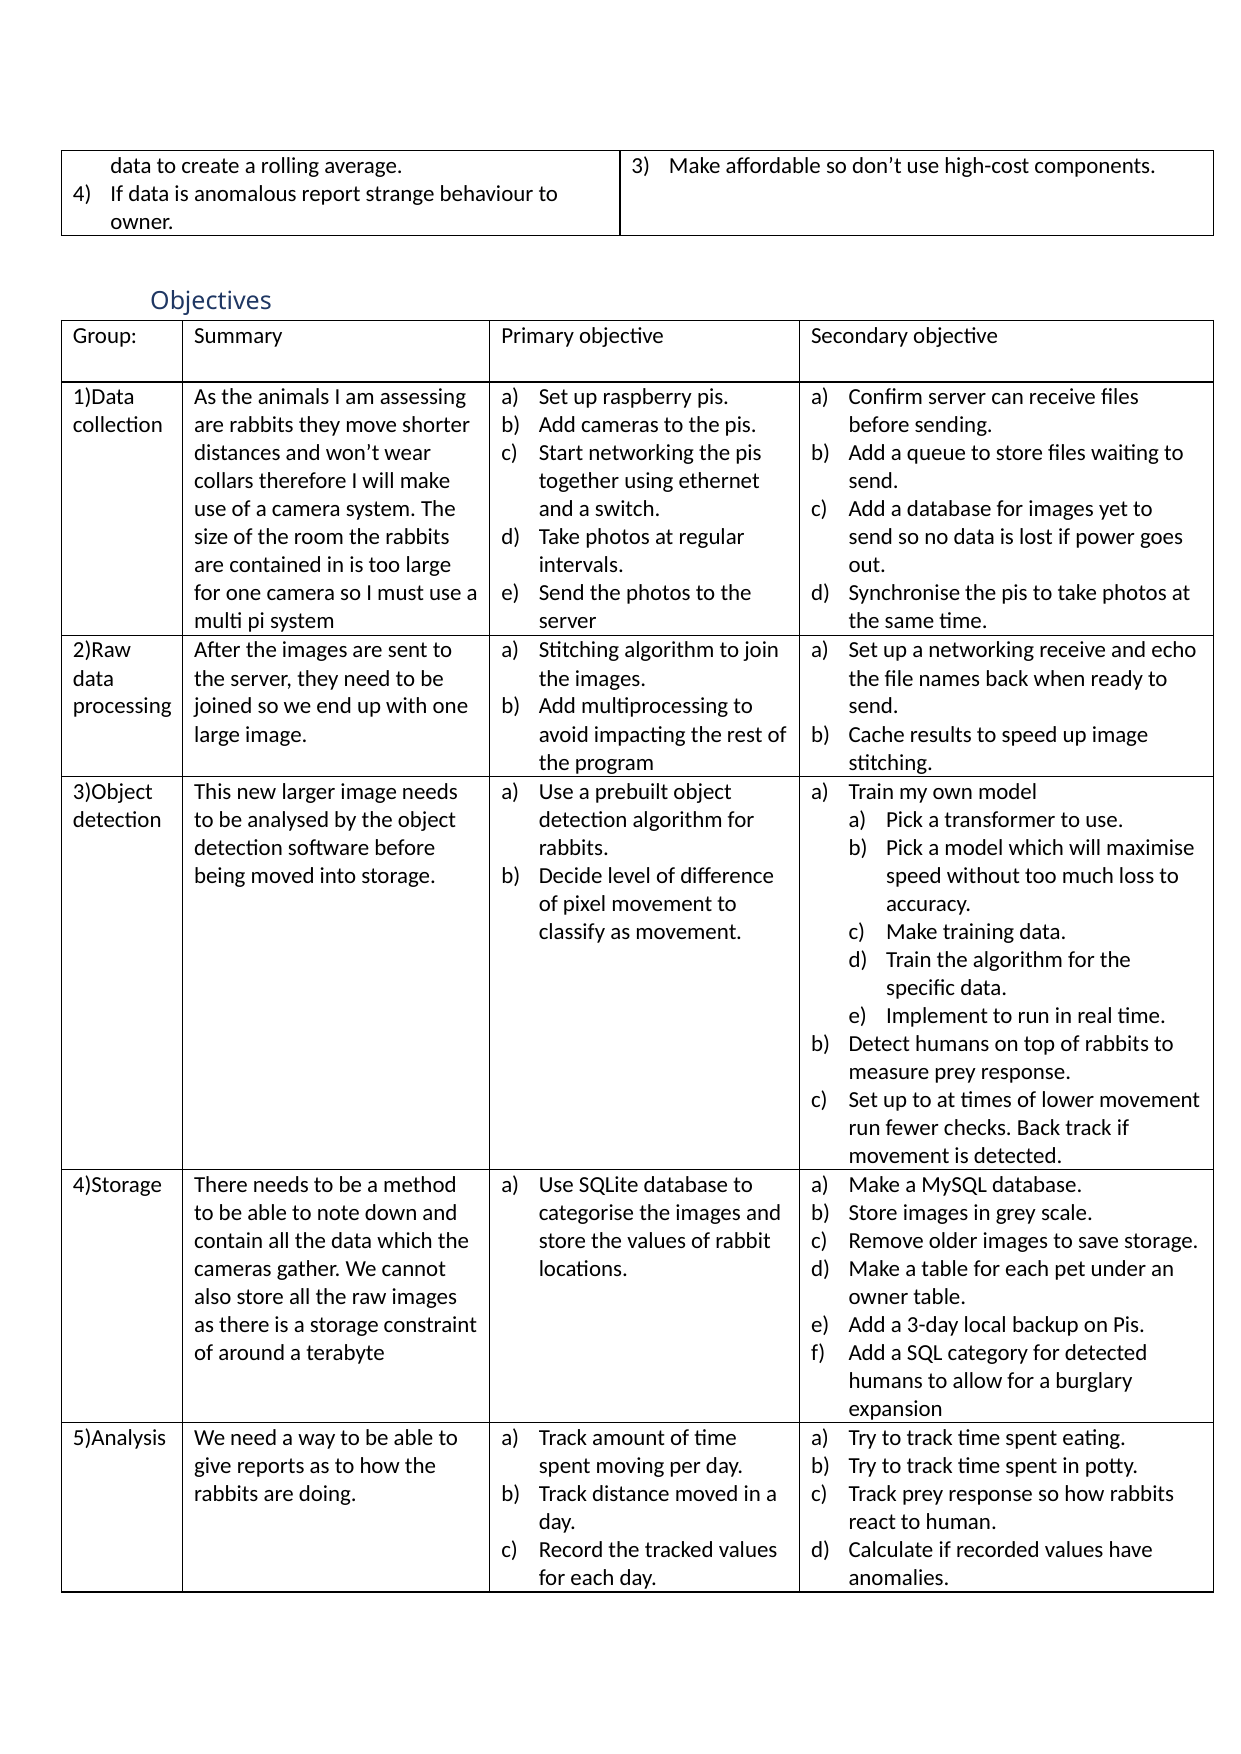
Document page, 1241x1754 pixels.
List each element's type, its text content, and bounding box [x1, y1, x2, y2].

table_cell Set up raspberry pis. Add cameras to the pis. Start networking the pis together using ethernet and a switch. Take photos at regular intervals. Send the photos to the server [490, 383, 799, 634]
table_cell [621, 151, 1213, 235]
table_cell 3)Object detection [62, 777, 182, 1169]
table_cell Confirm server can receive files before sending. Add a queue to store files waiting to send. Add a database for images yet to send so no data is lost if power goes out. Synchronise the pis to take photos at the same time. [800, 383, 1213, 634]
table_cell Use SQLite database to categorise the images and store the values of rabbit locations. [490, 1170, 799, 1422]
table_cell Make a MySQL database. Store images in grey scale. Remove older images to save storage. Make a table for each pet under an owner table. Add a 3-day local backup on Pis. Add a SQL category for detected humans to allow for a burglary expansion [800, 1170, 1213, 1422]
table_header Primary objective [490, 321, 799, 381]
table_cell Stitching algorithm to join the images. Add multiprocessing to avoid impacting the rest of the program [490, 636, 799, 776]
table_cell 1)Data collection [62, 383, 182, 634]
table_cell This new larger image needs to be analysed by the object detection software before being moved into storage. [183, 777, 489, 1169]
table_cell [800, 1423, 1213, 1591]
table_cell As the animals I am assessing are rabbits they move shorter distances and won’t wear collars therefore I will make use of a camera system. The size of the room the rabbits are contained in is too large for one camera so I must use a multi pi system [183, 383, 489, 634]
table_cell 2)Raw data processing [62, 636, 182, 776]
table_header Group: [62, 321, 182, 381]
table_cell Use a prebuilt object detection algorithm for rabbits. Decide level of difference of pixel movement to classify as movement. [490, 777, 799, 1169]
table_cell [62, 151, 619, 235]
table_cell There needs to be a method to be able to note down and contain all the data which the cameras gather. We cannot also store all the raw images as there is a storage constraint of around a terabyte [183, 1170, 489, 1422]
table_header Secondary objective [800, 321, 1213, 381]
table_cell Set up a networking receive and echo the file names back when ready to send. Cache results to speed up image stitching. [800, 636, 1213, 776]
subtitle Objectives [150, 283, 1090, 317]
table_cell 5)Analysis [62, 1423, 182, 1591]
table_cell After the images are sent to the server, they need to be joined so we end up with one large image. [183, 636, 489, 776]
table_header Summary [183, 321, 489, 381]
table_cell 4)Storage [62, 1170, 182, 1422]
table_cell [490, 1423, 799, 1591]
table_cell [183, 1423, 489, 1591]
table_cell Train my own model Pick a transformer to use. Pick a model which will maximise speed without too much loss to accuracy. Make training data. Train the algorithm for the specific data. Implement to run in real time. Detect humans on top of rabbits to measure prey response. Set up to at times of lower movement run fewer checks. Back track if movement is detected. [800, 777, 1213, 1169]
